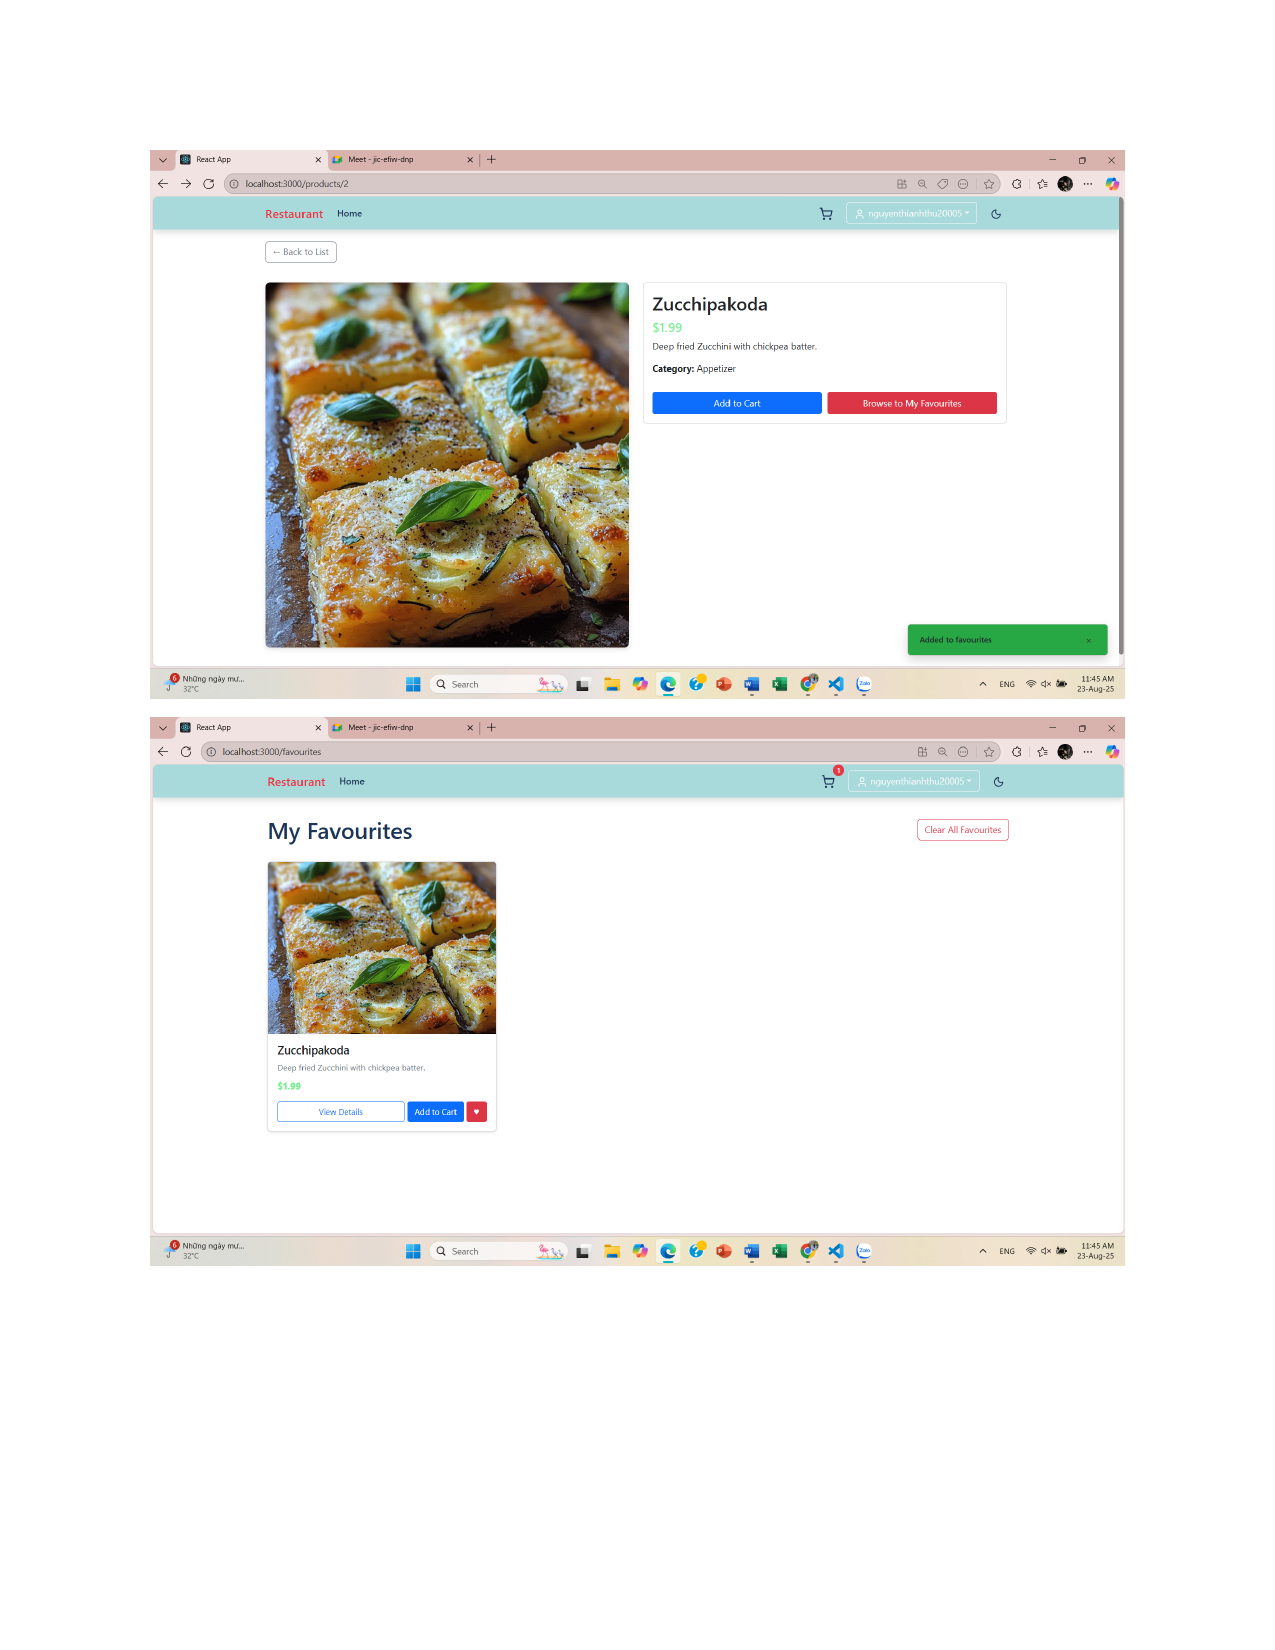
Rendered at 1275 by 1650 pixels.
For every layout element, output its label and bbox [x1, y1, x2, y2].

picture [150, 150, 1125, 699]
picture [150, 717, 1125, 1266]
